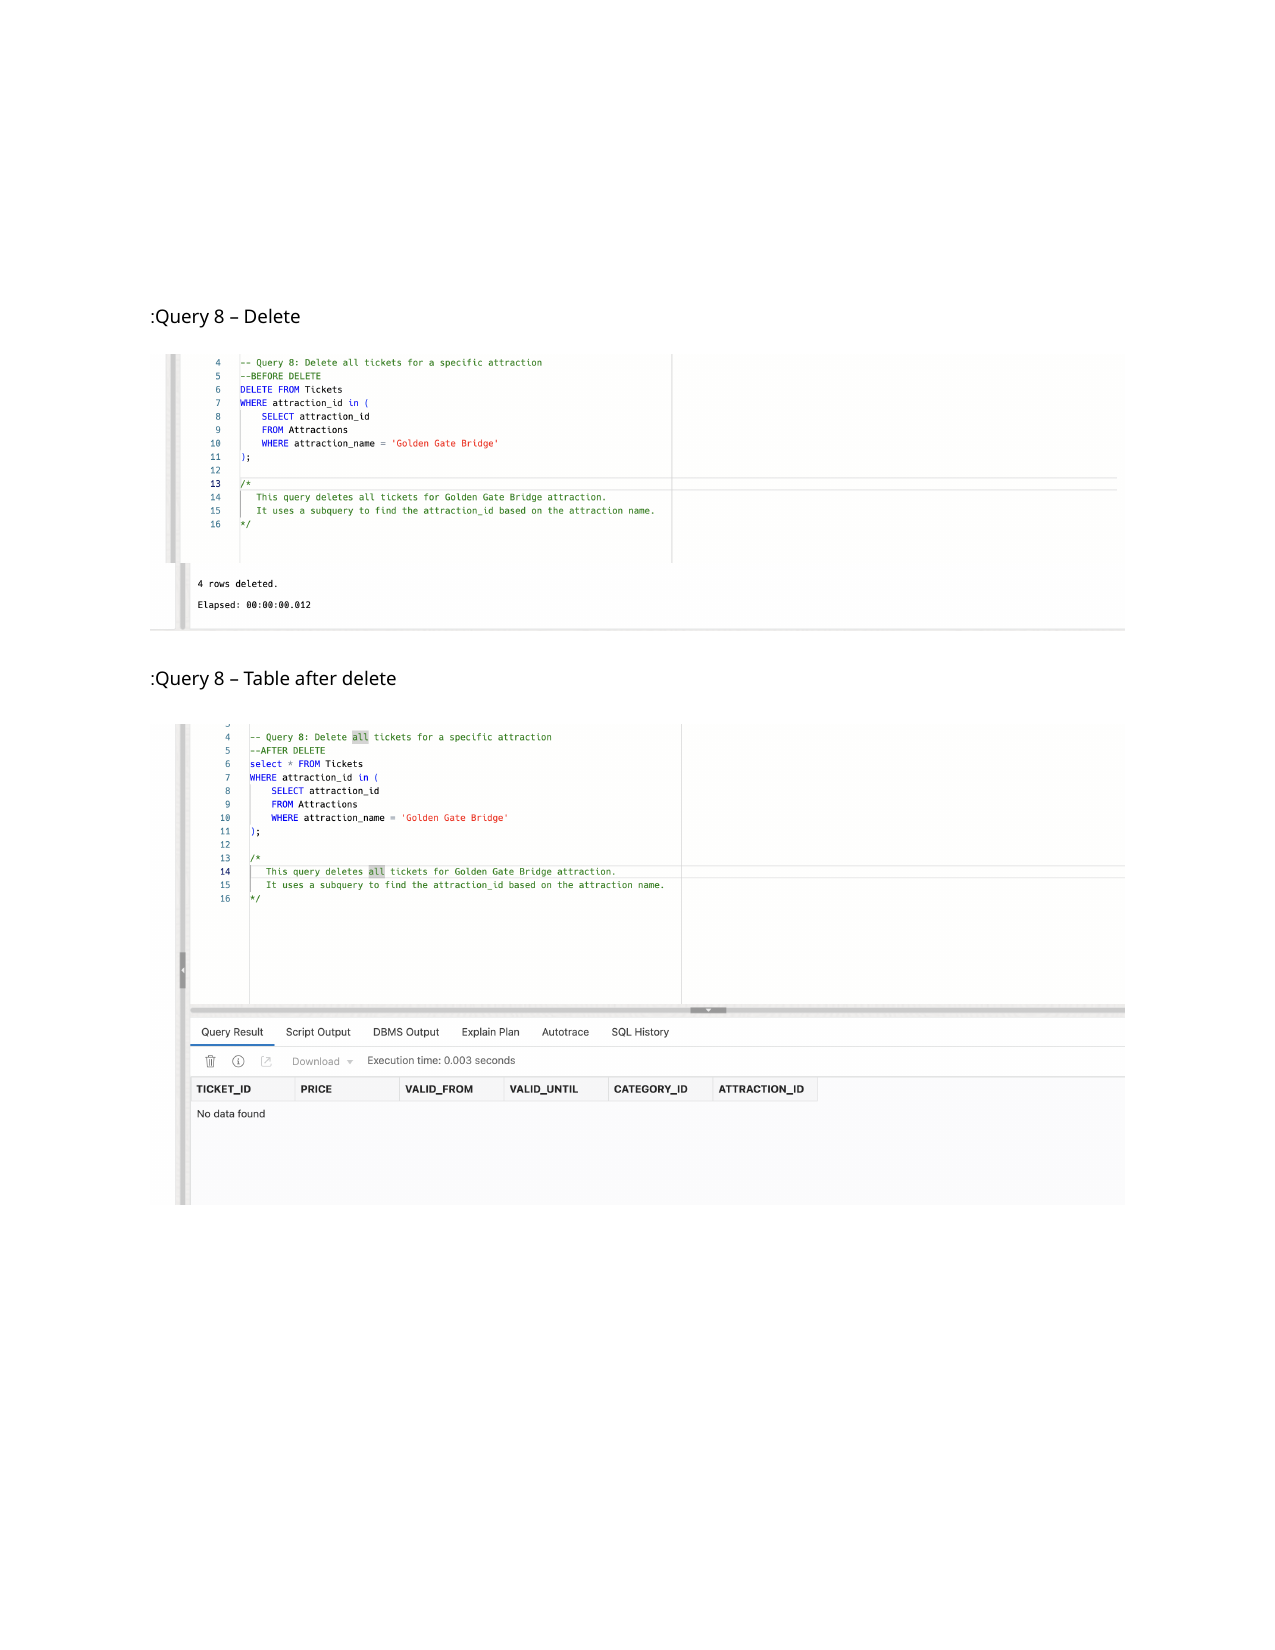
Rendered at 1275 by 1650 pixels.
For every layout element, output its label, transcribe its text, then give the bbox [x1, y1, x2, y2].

text Query 8 – Delete: [150, 303, 1125, 329]
picture [150, 354, 1125, 631]
picture [150, 724, 1125, 1205]
text Query 8 – Table after delete: [150, 665, 1125, 690]
